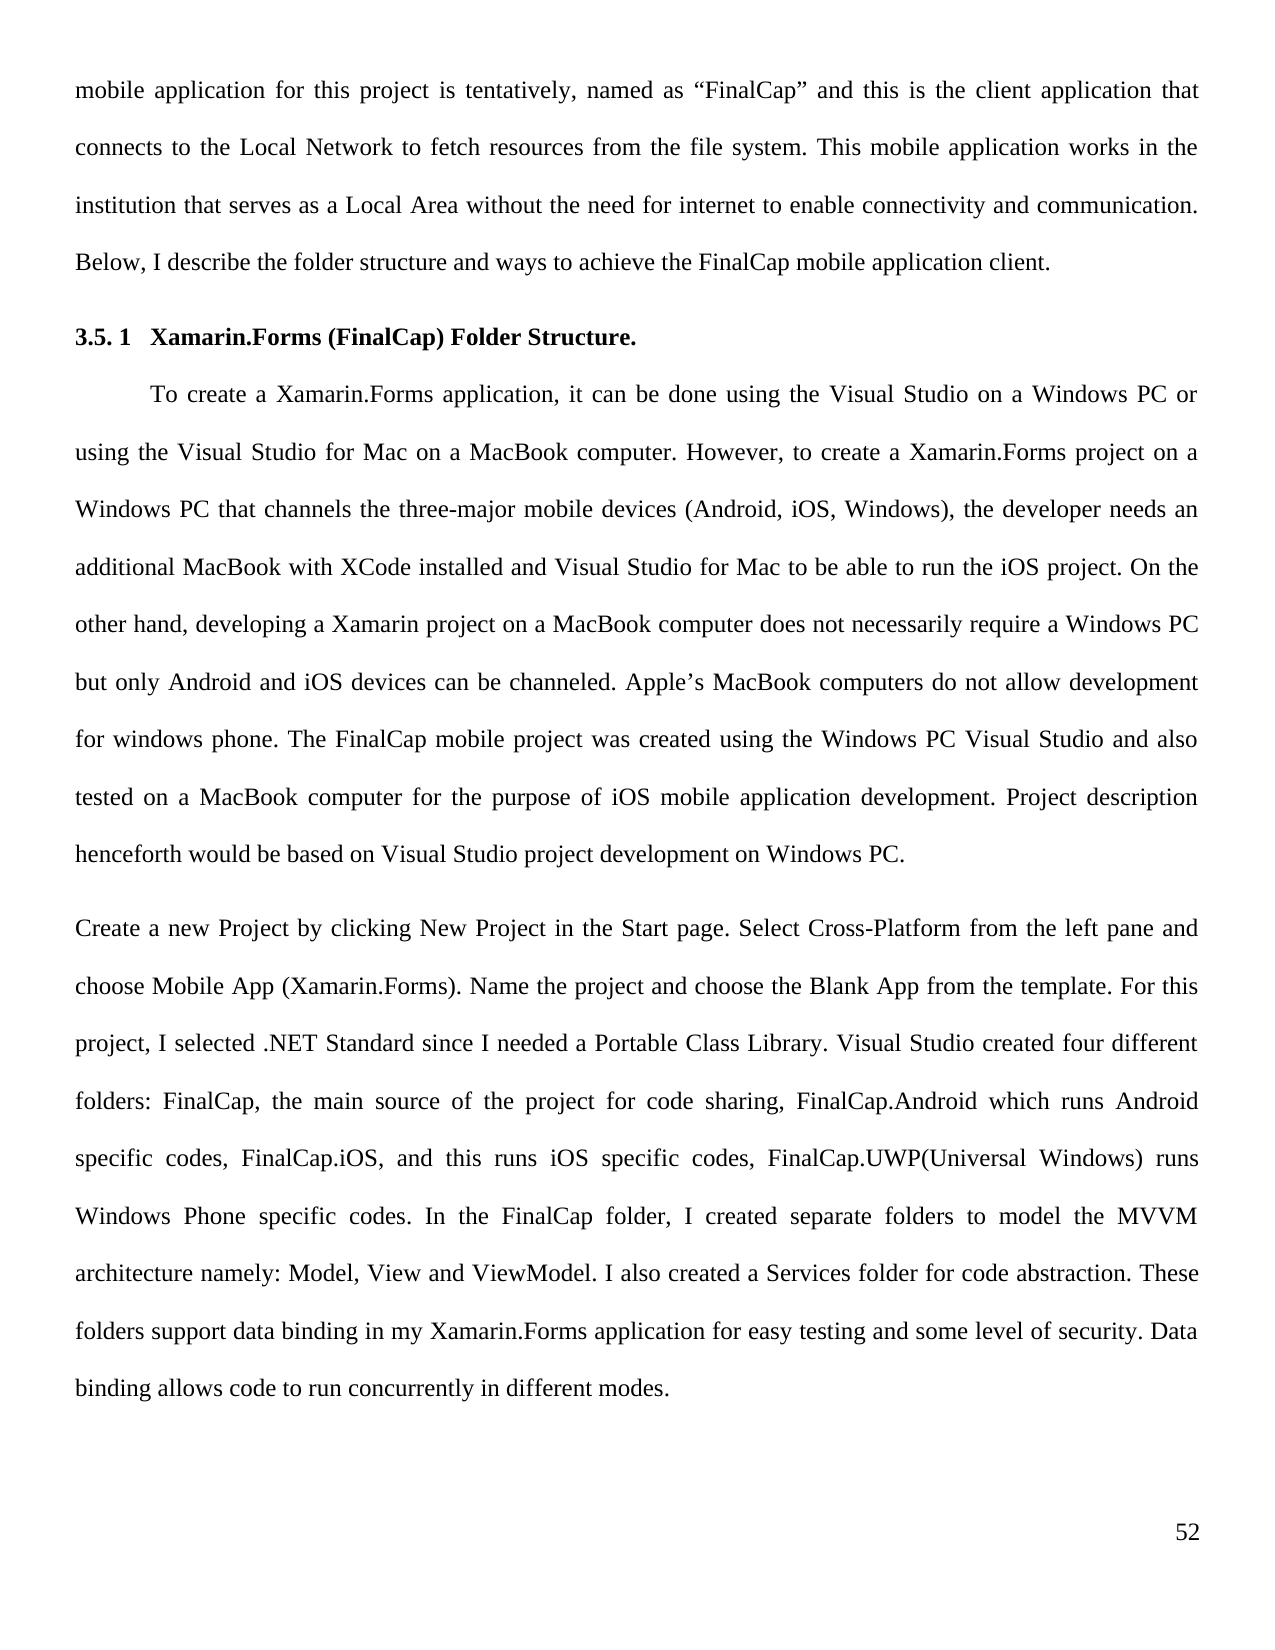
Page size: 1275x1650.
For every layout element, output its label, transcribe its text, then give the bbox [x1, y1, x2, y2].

subtitle 3.5. 1 Xamarin.Forms (FinalCap) Folder Structure. [75, 322, 1200, 350]
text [75, 75, 1200, 276]
text Create a new Project by clicking New Project in the Start page. Select Cross-Platform from the left pane and choose Mobile App (Xamarin.Forms). Name the project and choose the Blank App from the template. For this project, I selected .NET Standard since I needed a Portable Class Library. Visual Studio created four different folders: FinalCap, the main source of the project for code sharing, FinalCap.Android which runs Android specific codes, FinalCap.iOS, and this runs iOS specific codes, FinalCap.UWP(Universal Windows) runs Windows Phone specific codes. In the FinalCap folder, I created separate folders to model the MVVM architecture namely: Model, View and ViewModel. I also created a Services folder for code abstraction. These folders support data binding in my Xamarin.Forms application for easy testing and some level of security. Data binding allows code to run concurrently in different modes. [75, 913, 1200, 1402]
text To create a Xamarin.Forms application, it can be done using the Visual Studio on a Windows PC or using the Visual Studio for Mac on a MacBook computer. However, to create a Xamarin.Forms project on a Windows PC that channels the three-major mobile devices (Android, iOS, Windows), the developer needs an additional MacBook with XCode installed and Visual Studio for Mac to be able to run the iOS project. On the other hand, developing a Xamarin project on a MacBook computer does not necessarily require a Windows PC but only Android and iOS devices can be channeled. Apple’s MacBook computers do not allow development for windows phone. The FinalCap mobile project was created using the Windows PC Visual Studio and also tested on a MacBook computer for the purpose of iOS mobile application development. Project description henceforth would be based on Visual Studio project development on Windows PC. [75, 379, 1200, 868]
